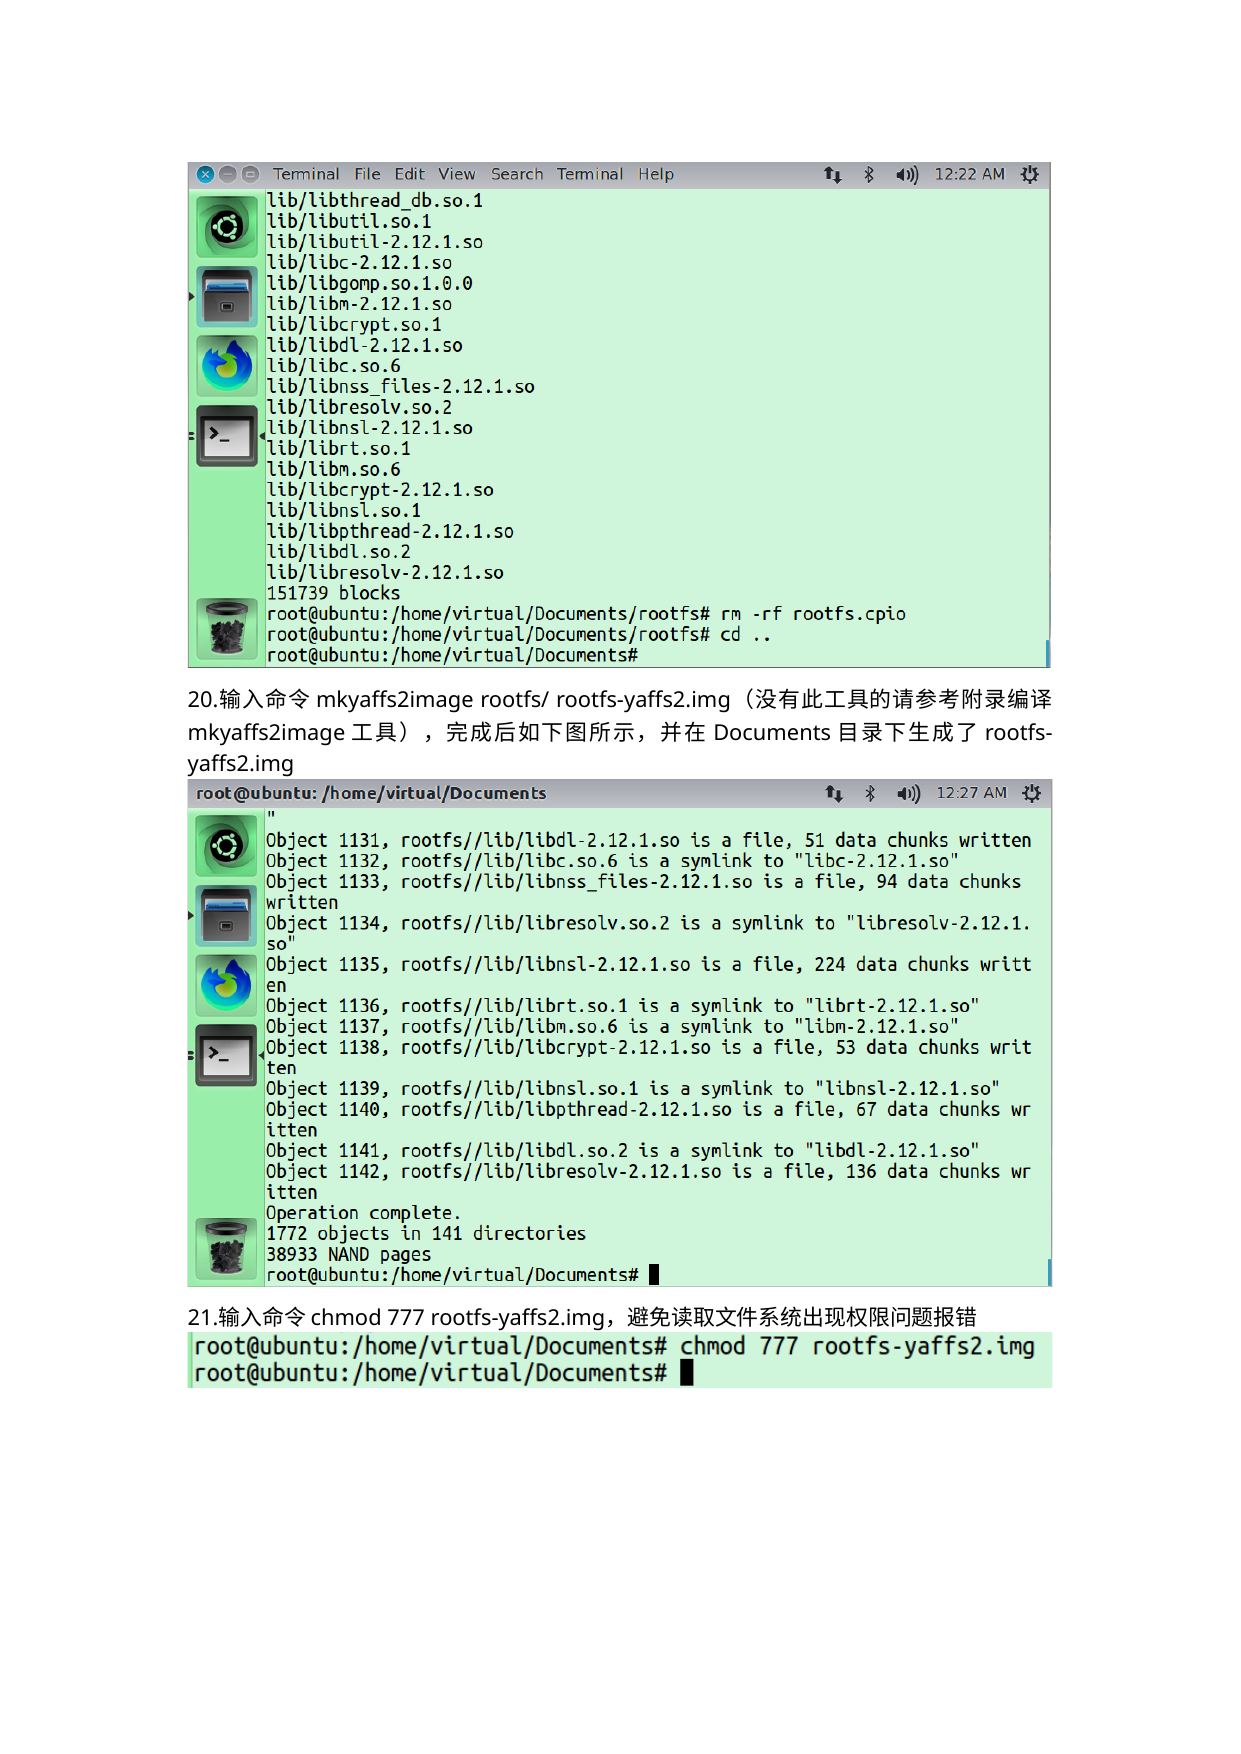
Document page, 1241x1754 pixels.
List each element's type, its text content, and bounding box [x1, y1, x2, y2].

picture [187, 1332, 1053, 1388]
text 21.输入命令chmod 777 rootfs-yaffs2.img，避免读取文件系统出现权限问题报错 [187, 1299, 1053, 1332]
text 20.输入命令mkyaffs2image rootfs/ rootfs-yaffs2.img（没有此工具的请参考附录编译mkyaffs2image工具），完成后如下图所示，并在Documents目录下生成了rootfs-yaffs2.img [187, 682, 1053, 779]
picture [187, 162, 1051, 668]
picture [187, 779, 1053, 1287]
